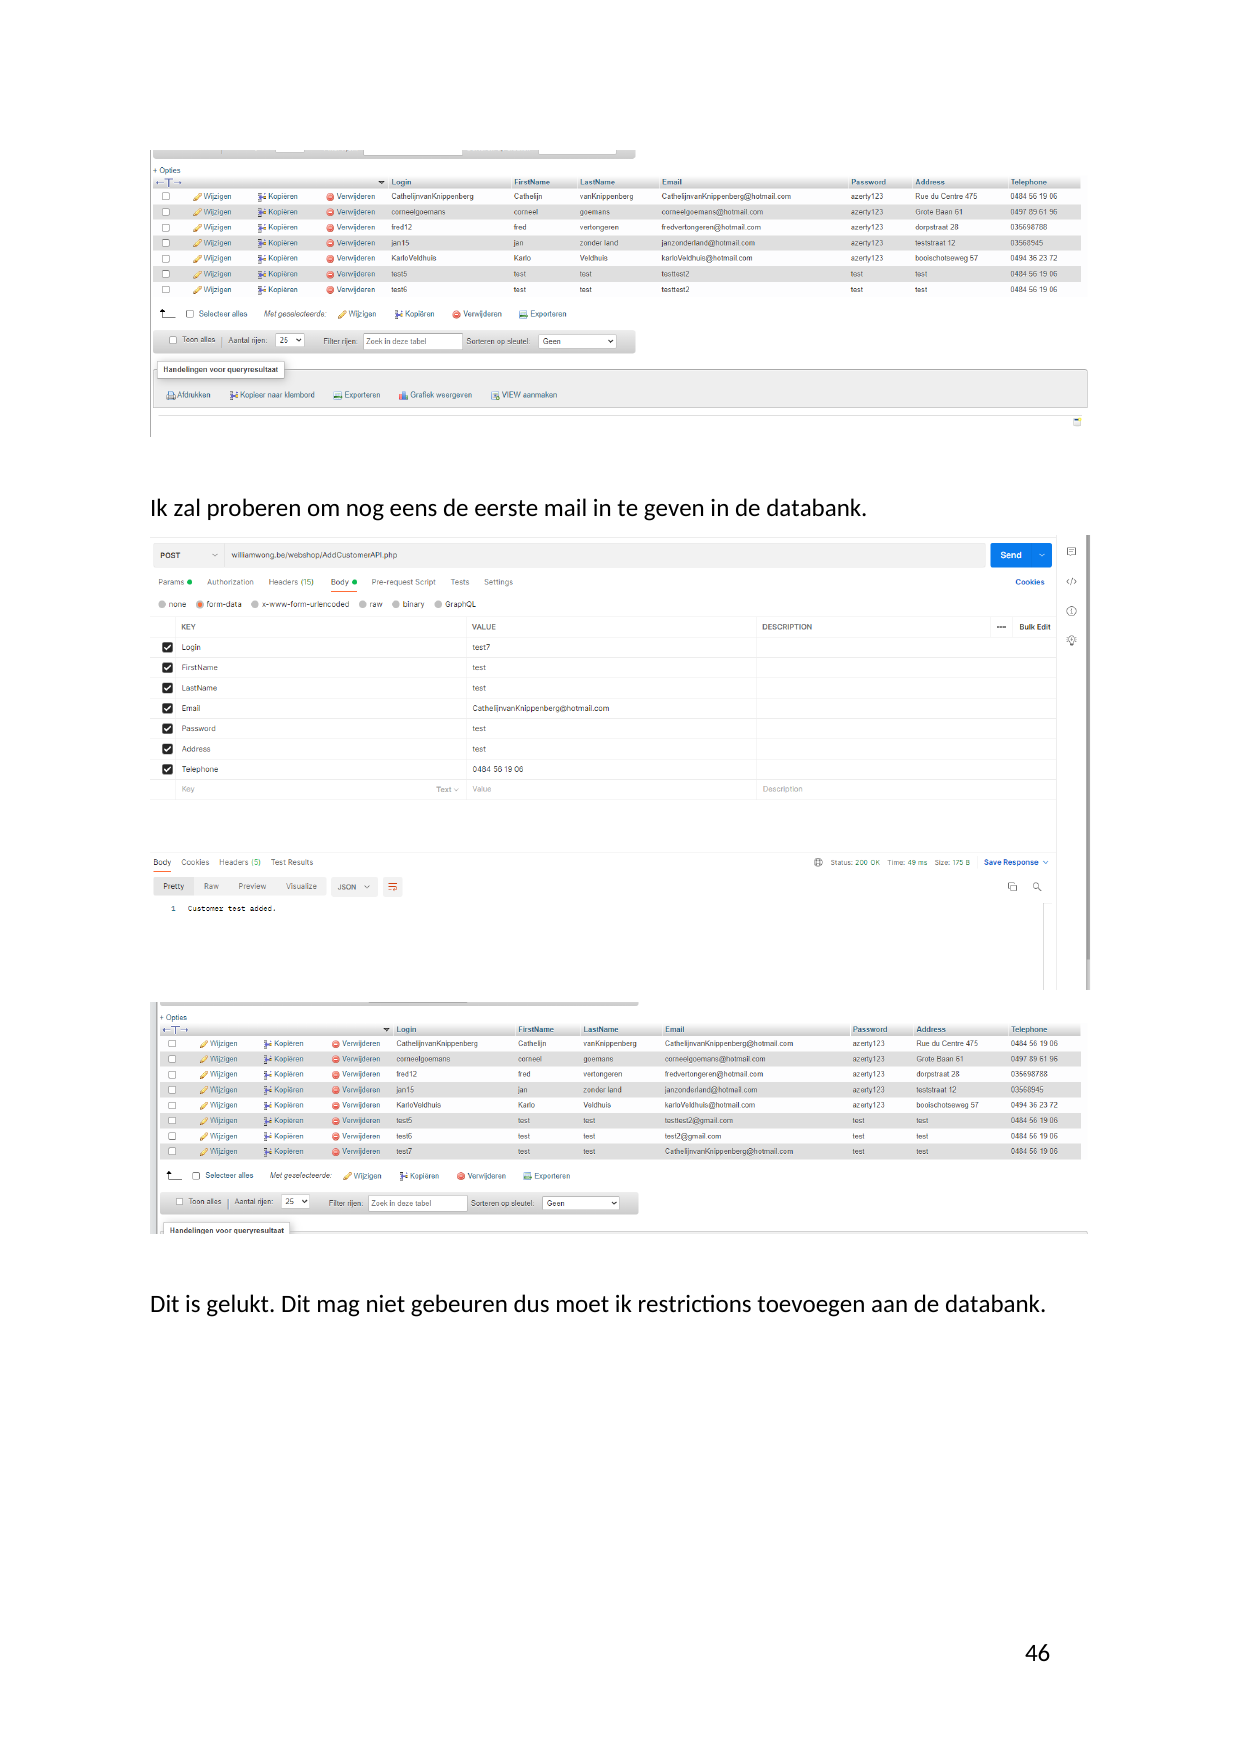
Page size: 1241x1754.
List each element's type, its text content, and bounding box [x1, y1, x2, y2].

text Dit is gelukt. Dit mag niet gebeuren dus moet ik restrictions toevoegen aan de databank. [150, 1289, 1090, 1319]
picture [150, 150, 1091, 437]
picture [150, 1002, 1091, 1234]
text Ik zal proberen om nog eens de eerste mail in te geven in de databank. [150, 492, 1090, 523]
picture [150, 535, 1091, 990]
